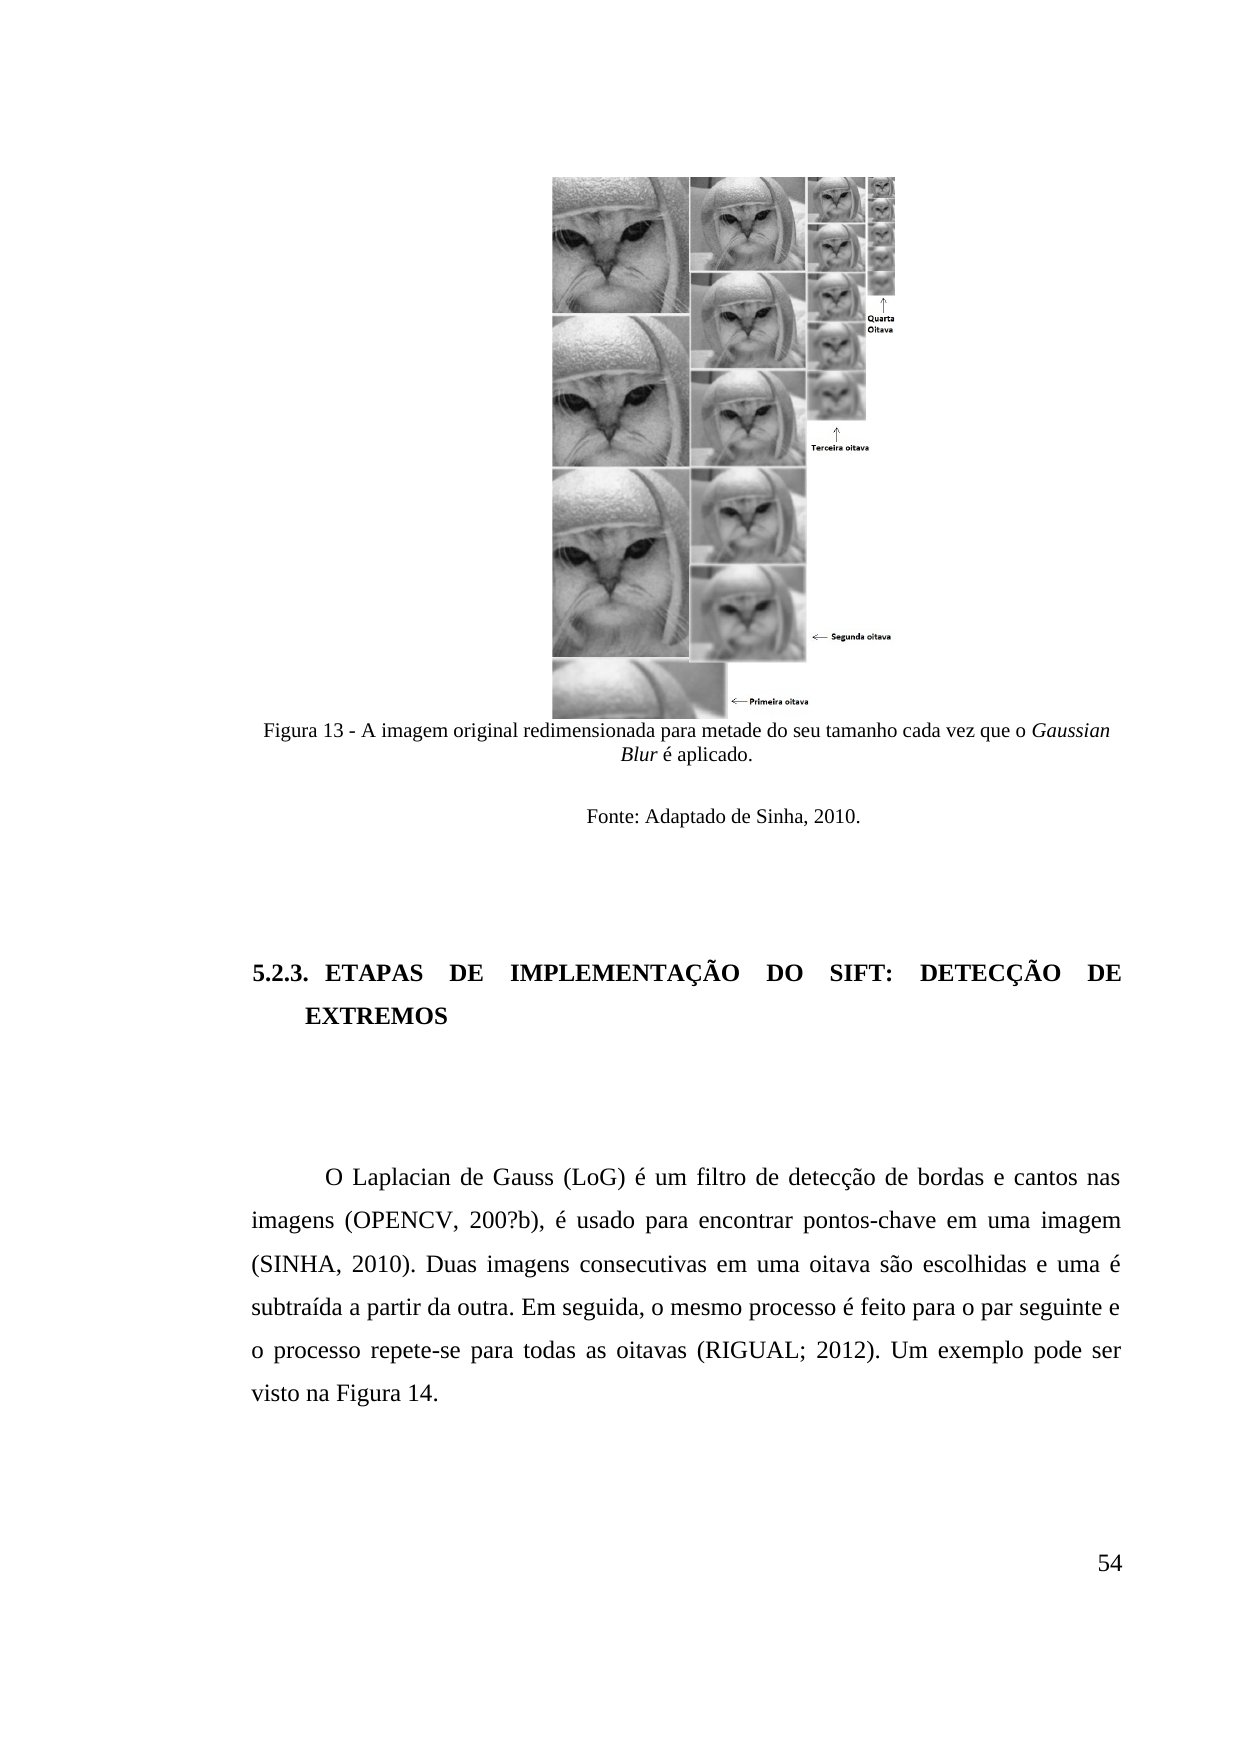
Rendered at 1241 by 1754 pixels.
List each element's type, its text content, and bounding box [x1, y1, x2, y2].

subtitle ETAPAS DE IMPLEMENTAÇÃO DO SIFT: DETECÇÃO DE EXTREMOS [252, 958, 1122, 1030]
text Figura 13 - A imagem original redimensionada para metade do seu tamanho cada vez que o Gaussian Blur é aplicado. [251, 718, 1122, 766]
text Fonte: Adaptado de Sinha, 2010. [251, 804, 1122, 828]
picture [552, 177, 895, 719]
